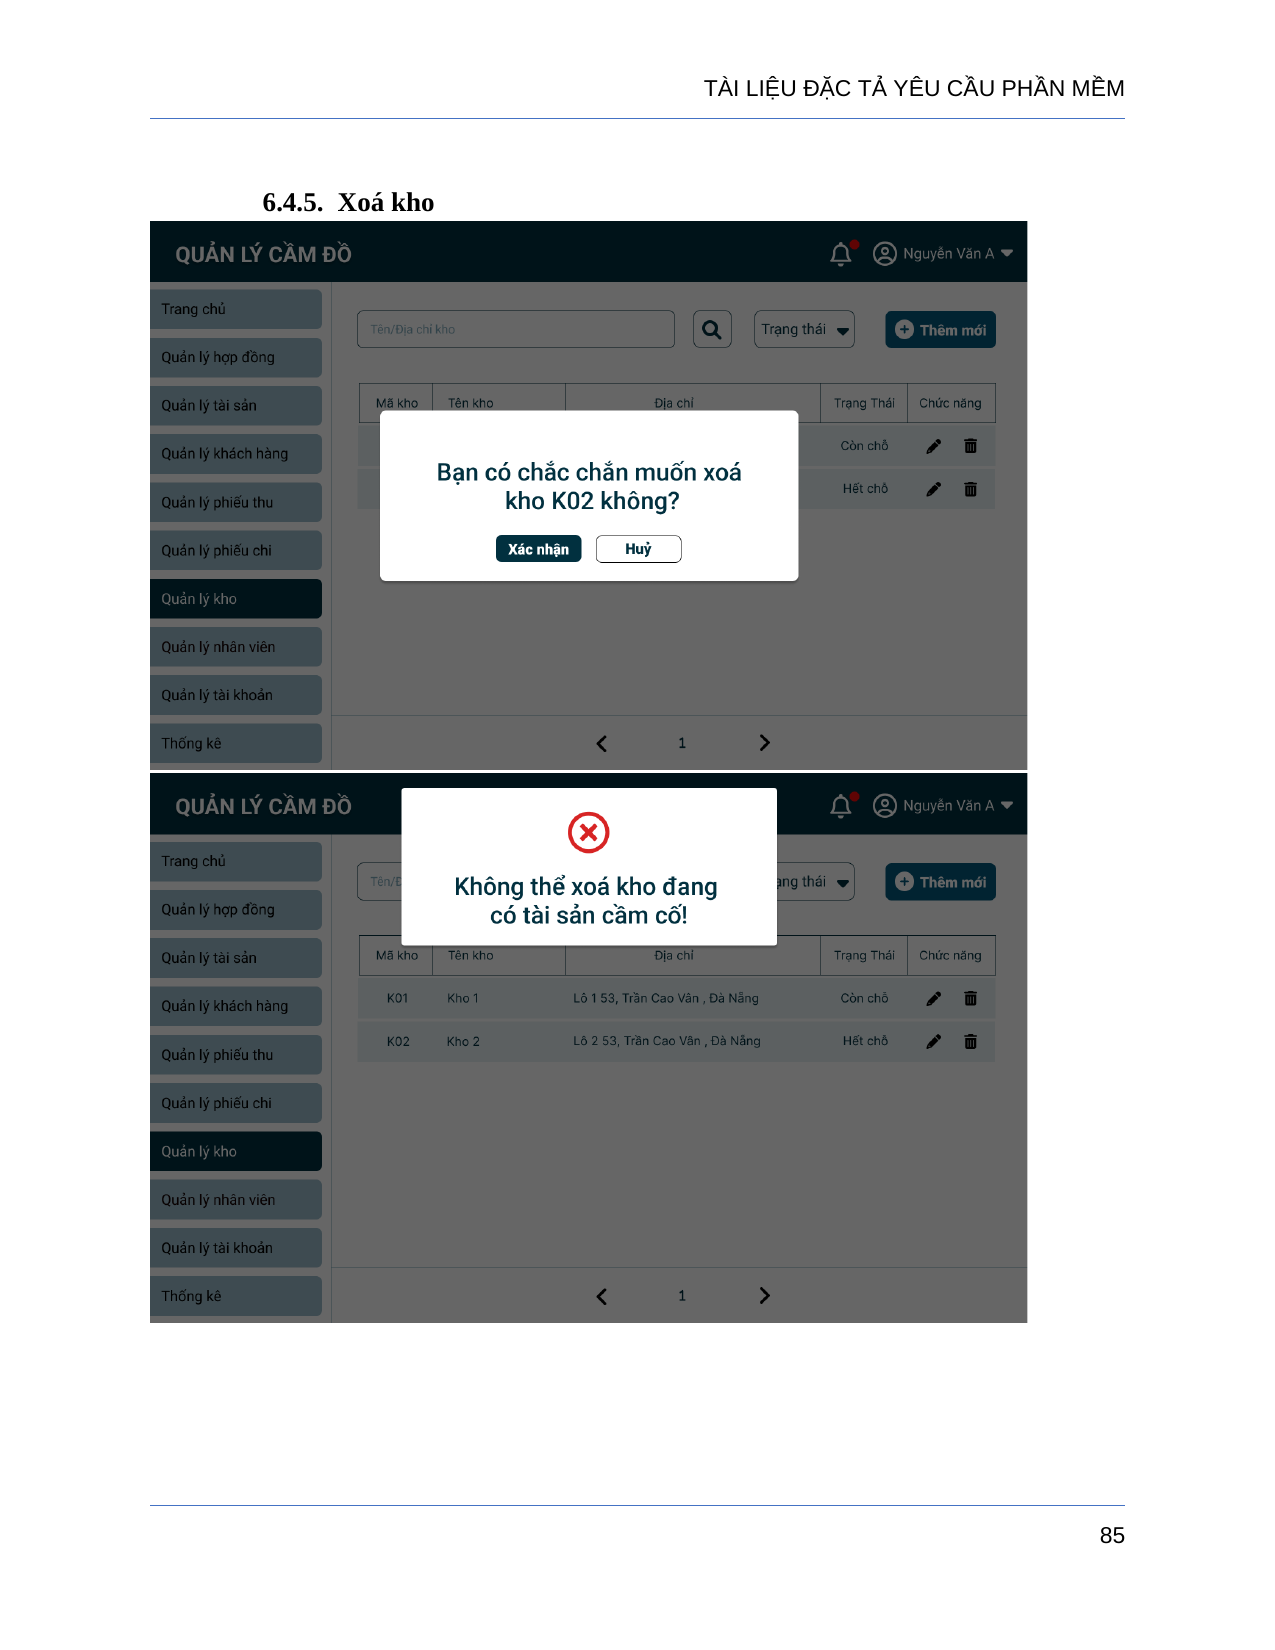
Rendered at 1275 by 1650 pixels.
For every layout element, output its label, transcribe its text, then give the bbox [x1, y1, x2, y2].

picture [150, 773, 1028, 1323]
picture [150, 221, 1028, 770]
list Xoá kho [262, 186, 1125, 217]
